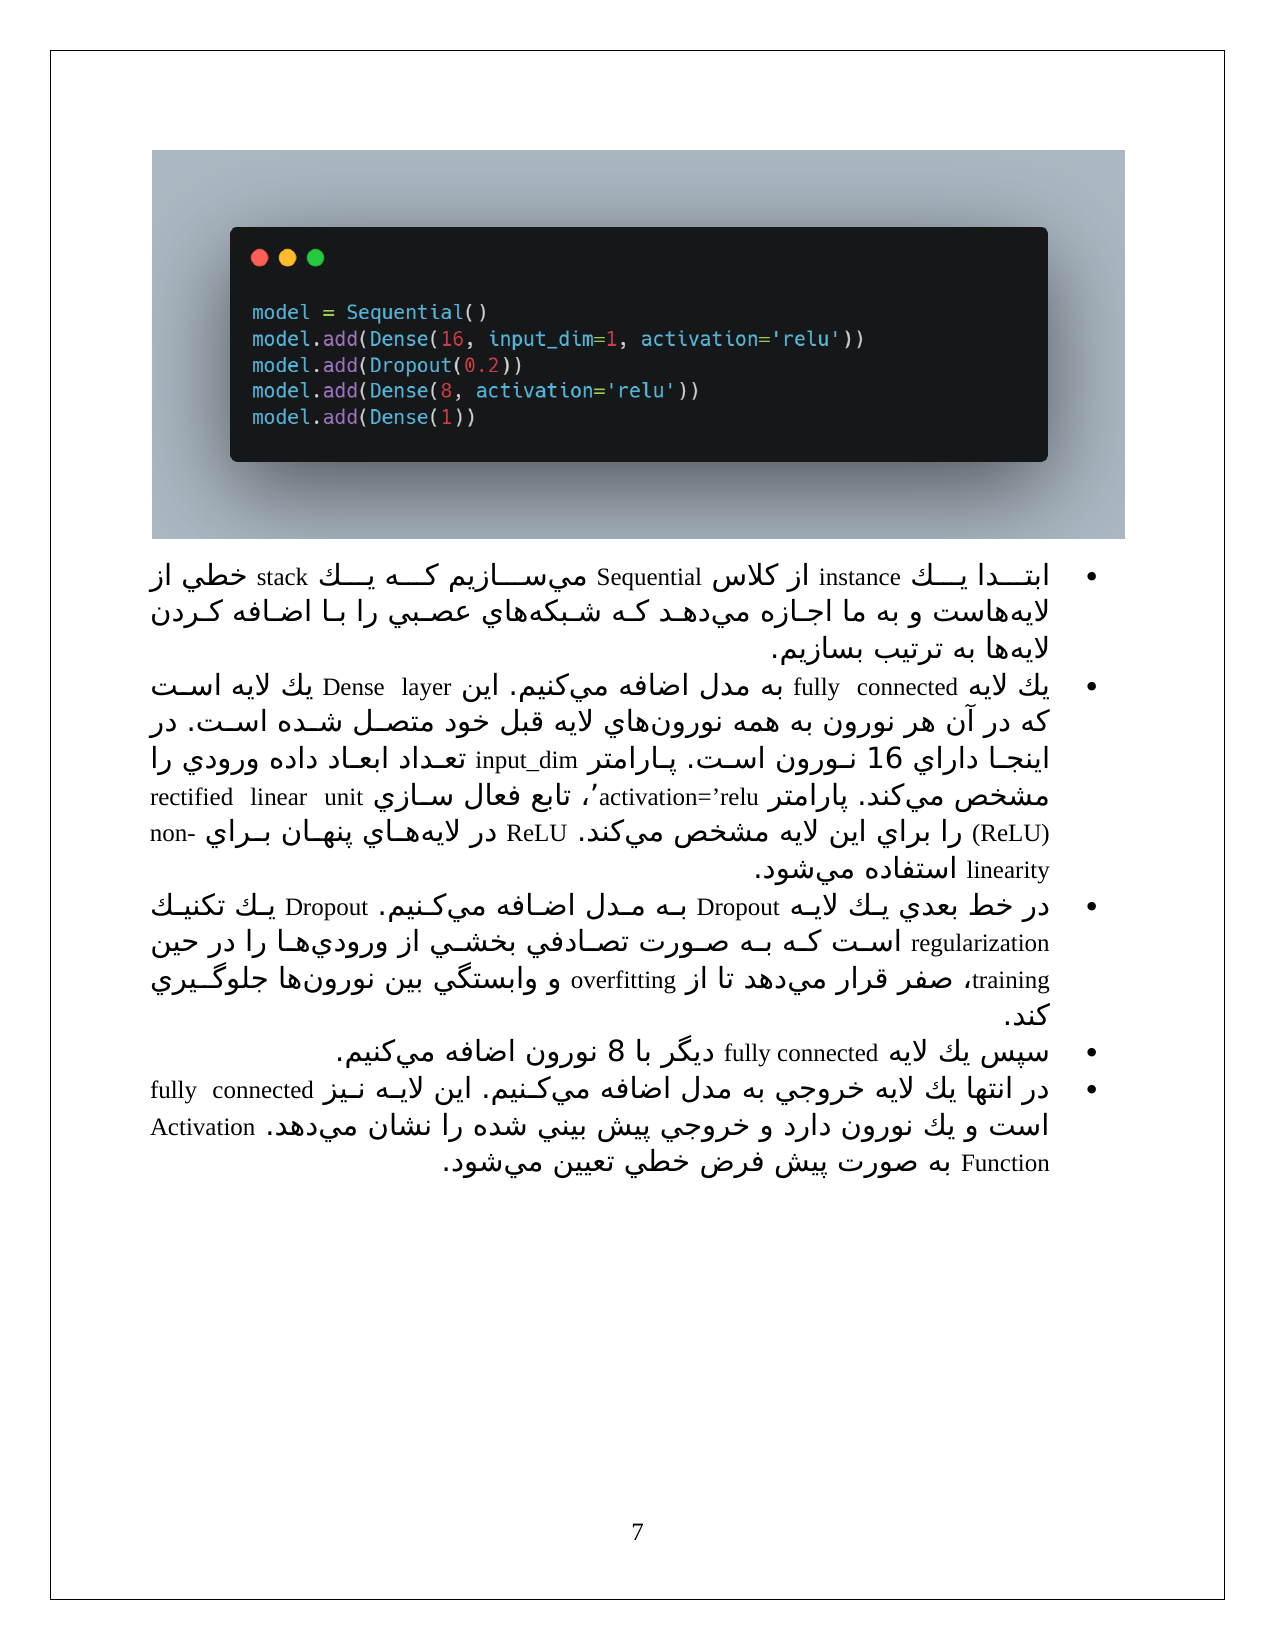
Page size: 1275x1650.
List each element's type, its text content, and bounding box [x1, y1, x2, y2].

list در خط بعدي يك لايه Dropout به مدل اضافه مي‌كنيم. Dropout يك تكنيك regularization است كه به صورت تصادفي بخشي از ورودي‌ها را در حين training، صفر قرار مي‌دهد تا از overfitting و وابستگي بين نورون‌ها جلوگيري كند. [150, 888, 1087, 1032]
list در انتها يك لايه خروجي به مدل اضافه مي‌كنيم. اين لايه نيز fully connected است و يك نورون دارد و خروجي پيش بيني شده را نشان مي‌دهد. Activation Function به صورت پيش فرض خطي تعيين مي‌شود. [150, 1071, 1087, 1179]
list ابتدا يك instance از كلاس Sequential مي‌سازيم كه يك stack خطي از لايه‌هاست و به ما اجازه مي‌دهد كه شبكه‌هاي عصبي را با اضافه كردن لايه‌ها به ترتيب بسازيم. [150, 558, 1087, 665]
list يك لايه fully connected به مدل اضافه مي‌كنيم. اين Dense layer يك لايه است كه در آن هر نورون به همه نورون‌هاي لايه قبل خود متصل شده است. در اينجا داراي 16 نورون است. پارامتر input_dim تعداد ابعاد داده ورودي را مشخص مي‌كند. پارامتر activation=’relu’، تابع فعال سازي rectified linear unit (ReLU) را براي اين لايه مشخص مي‌كند. ReLU در لايه‌هاي پنهان براي non-linearity استفاده مي‌شود. [150, 668, 1087, 885]
picture [151, 150, 1125, 539]
list سپس يك لايه fully connected ديگر با 8 نورون اضافه مي‌كنيم. [150, 1035, 1087, 1069]
